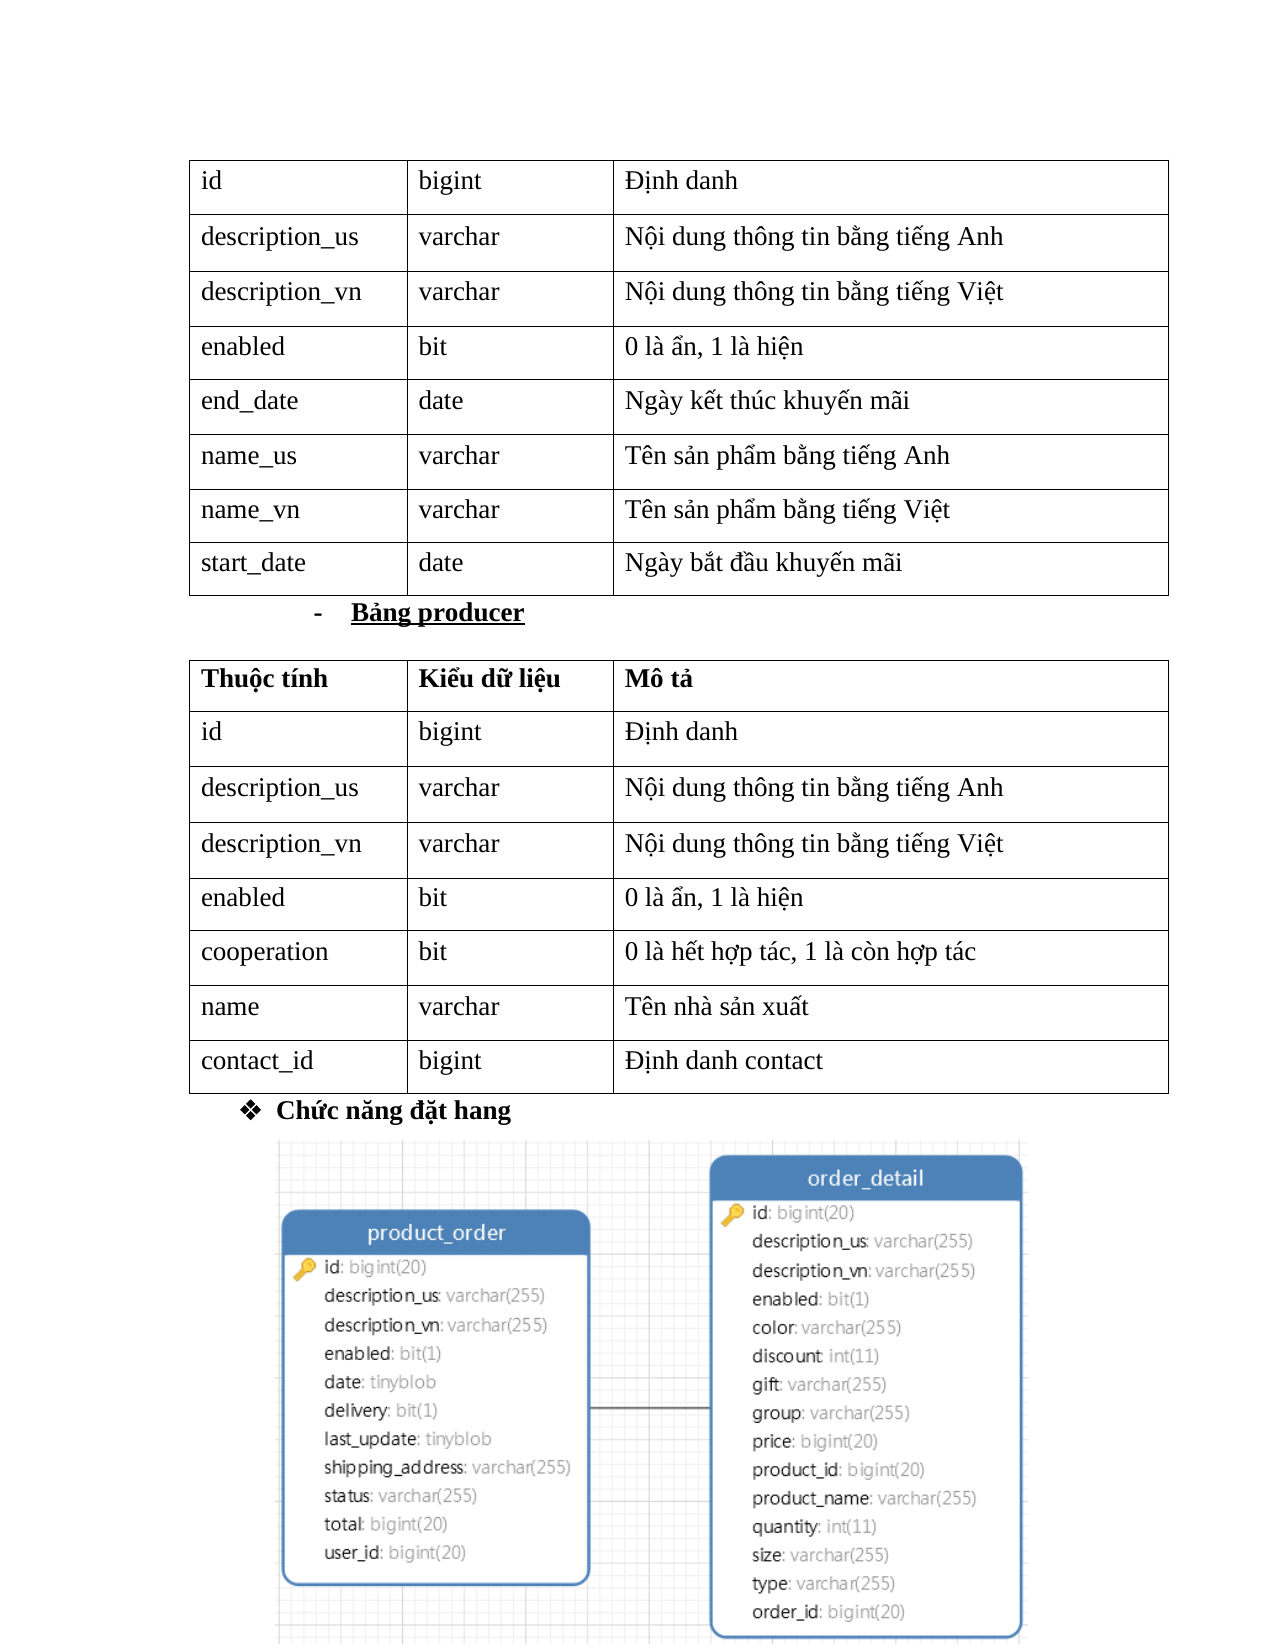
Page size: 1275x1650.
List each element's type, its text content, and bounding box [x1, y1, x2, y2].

table_cell bit [408, 931, 613, 985]
table_cell varchar [408, 272, 613, 326]
table_cell Nội dung thông tin bằng tiếng Việt [614, 272, 1168, 326]
table_header Kiểu dữ liệu [408, 661, 613, 711]
table_cell name_vn [190, 490, 407, 542]
table_cell bigint [408, 1041, 613, 1093]
table_cell description_vn [190, 823, 407, 877]
table_cell cooperation [190, 931, 407, 985]
table_cell 0 là ẩn, 1 là hiện [614, 327, 1168, 379]
table_cell Định danh [614, 161, 1168, 214]
table_cell end_date [190, 380, 407, 434]
table_cell Định danh [614, 712, 1168, 766]
table_cell 0 là ẩn, 1 là hiện [614, 879, 1168, 930]
table_cell varchar [408, 767, 613, 822]
table_cell varchar [408, 986, 613, 1040]
table_cell contact_id [190, 1041, 407, 1093]
table_cell Nội dung thông tin bằng tiếng Anh [614, 767, 1168, 822]
table_header Thuộc tính [190, 661, 407, 711]
table_cell id [190, 712, 407, 766]
table_cell Nội dung thông tin bằng tiếng Việt [614, 823, 1168, 877]
table_cell bigint [408, 161, 613, 214]
table_cell varchar [408, 435, 613, 489]
table_header Mô tả [614, 661, 1168, 711]
table_cell enabled [190, 327, 407, 379]
table_cell bit [408, 327, 613, 379]
table_cell Ngày bắt đầu khuyến mãi [614, 543, 1168, 595]
list Chức năng đặt hang [238, 1094, 1157, 1126]
table_cell start_date [190, 543, 407, 595]
table_cell Tên sản phẩm bằng tiếng Việt [614, 490, 1168, 542]
table_cell description_us [190, 767, 407, 822]
table_cell Nội dung thông tin bằng tiếng Anh [614, 215, 1168, 271]
table_cell date [408, 380, 613, 434]
table_cell varchar [408, 490, 613, 542]
table_cell Tên sản phẩm bằng tiếng Anh [614, 435, 1168, 489]
table_cell name_us [190, 435, 407, 489]
table_cell varchar [408, 215, 613, 271]
table_cell description_vn [190, 272, 407, 326]
table_cell enabled [190, 879, 407, 930]
table_cell date [408, 543, 613, 595]
table_cell varchar [408, 823, 613, 877]
picture [275, 1140, 1028, 1644]
table_cell Ngày kết thúc khuyến mãi [614, 380, 1168, 434]
table_cell Định danh contact [614, 1041, 1168, 1093]
list Bảng producer [313, 596, 1157, 627]
table_cell 0 là hết hợp tác, 1 là còn hợp tác [614, 931, 1168, 985]
table_cell bit [408, 879, 613, 930]
table_cell bigint [408, 712, 613, 766]
table_cell id [190, 161, 407, 214]
table_cell name [190, 986, 407, 1040]
table_cell Tên nhà sản xuất [614, 986, 1168, 1040]
table_cell description_us [190, 215, 407, 271]
